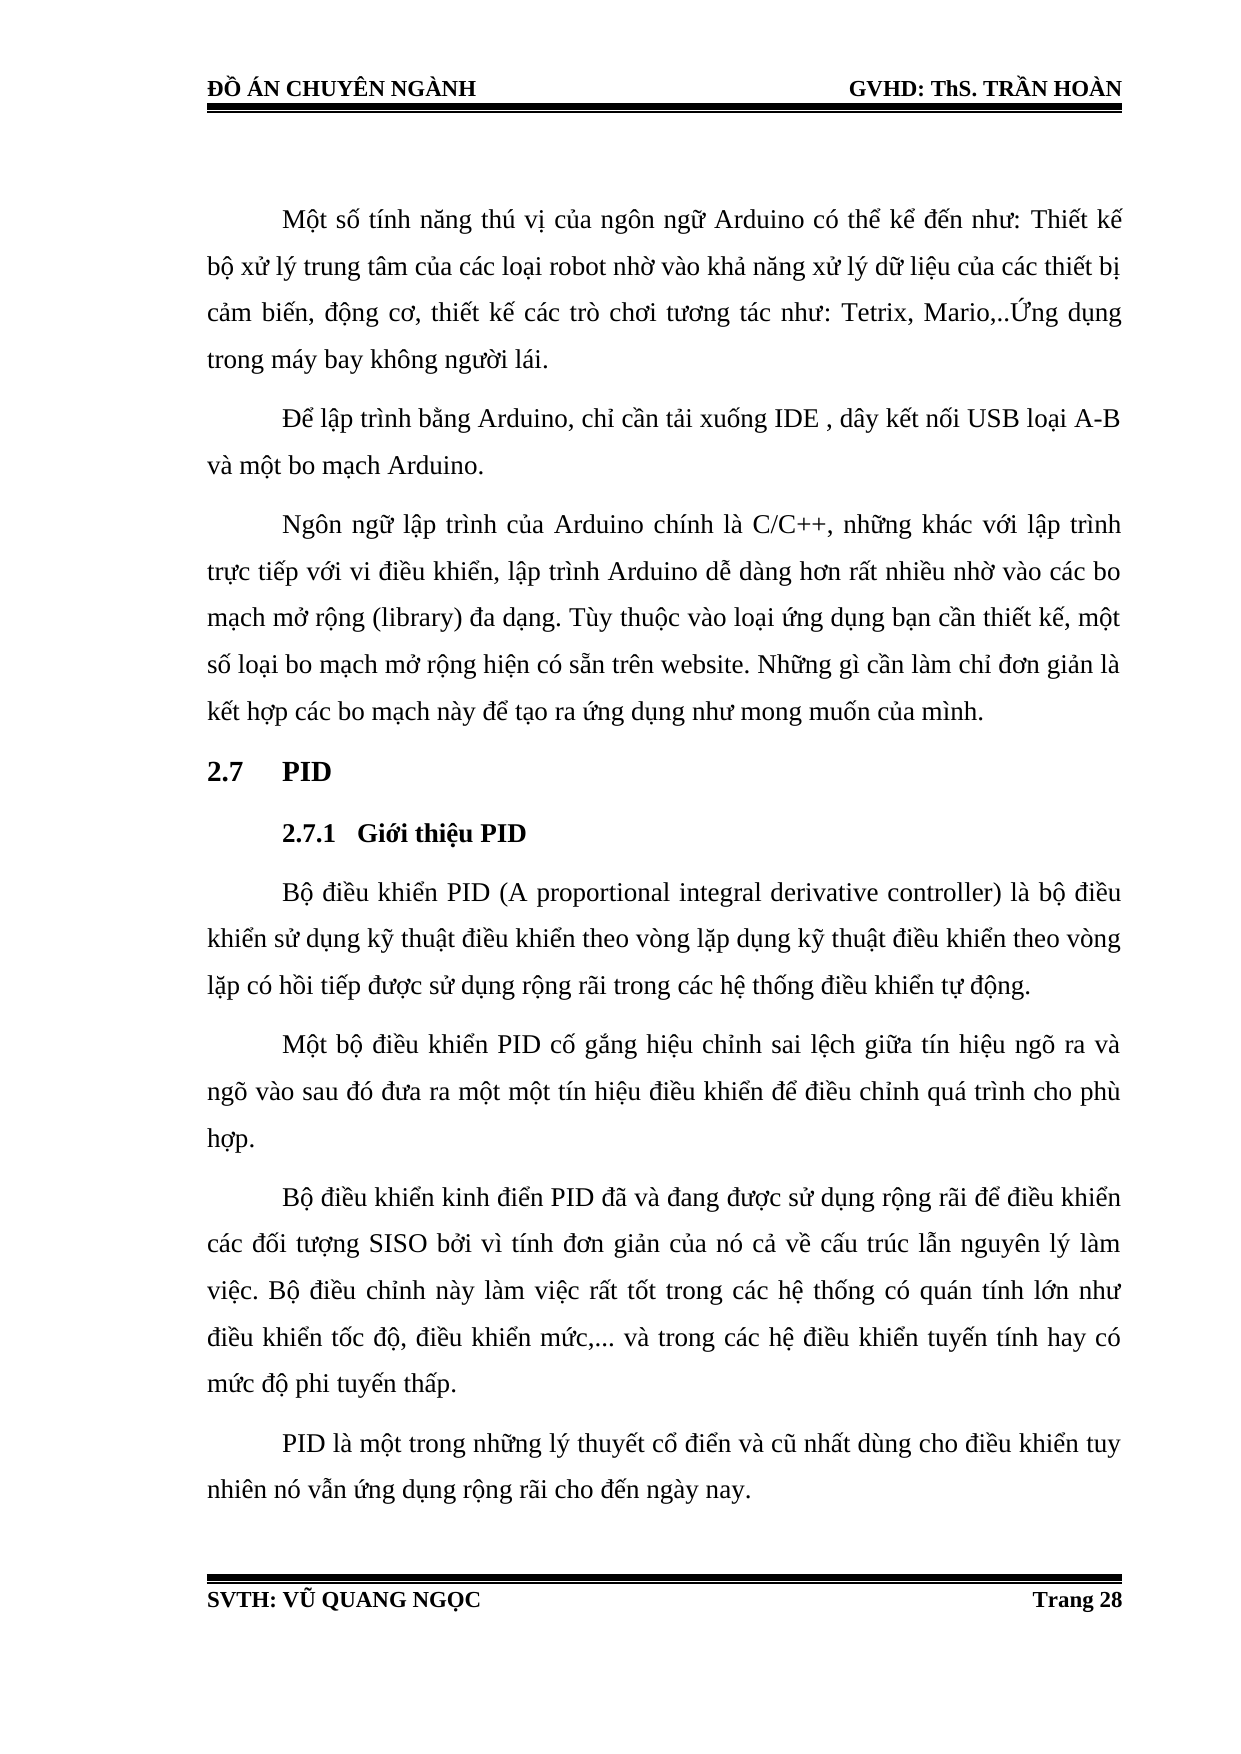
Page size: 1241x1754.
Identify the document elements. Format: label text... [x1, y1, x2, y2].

text Một bộ điều khiển PID cố gắng hiệu chỉnh sai lệch giữa tín hiệu ngõ ra và ngõ vào sau đó đưa ra một một tín hiệu điều khiển để điều chỉnh quá trình cho phù hợp. [207, 1028, 1122, 1153]
subtitle 2.7.1 Giới thiệu PID [207, 817, 1122, 848]
text Một số tính năng thú vị của ngôn ngữ Arduino có thể kể đến như: Thiết kế bộ xử lý trung tâm của các loại robot nhờ vào khả năng xử lý dữ liệu của các thiết bị cảm biến, động cơ, thiết kế các trò chơi tương tác như: Tetrix, Mario,..Ứng dụng trong máy bay không người lái. [207, 203, 1122, 374]
text PID là một trong những lý thuyết cổ điển và cũ nhất dùng cho điều khiển tuy nhiên nó vẫn ứng dụng rộng rãi cho đến ngày nay. [207, 1427, 1122, 1504]
text Để lập trình bằng Arduino, chỉ cần tải xuống IDE , dây kết nối USB loại A-B và một bo mạch Arduino. [207, 402, 1122, 480]
subtitle 2.7 PID [207, 754, 1122, 787]
text Ngôn ngữ lập trình của Arduino chính là C/C++, những khác với lập trình trực tiếp với vi điều khiển, lập trình Arduino dễ dàng hơn rất nhiều nhờ vào các bo mạch mở rộng (library) đa dạng. Tùy thuộc vào loại ứng dụng bạn cần thiết kế, một số loại bo mạch mở rộng hiện có sẵn trên website. Những gì cần làm chỉ đơn giản là kết hợp các bo mạch này để tạo ra ứng dụng như mong muốn của mình. [207, 508, 1122, 726]
text Bộ điều khiển kinh điển PID đã và đang được sử dụng rộng rãi để điều khiển các đối tượng SISO bởi vì tính đơn giản của nó cả về cấu trúc lẫn nguyên lý làm việc. Bộ điều chỉnh này làm việc rất tốt trong các hệ thống có quán tính lớn như điều khiển tốc độ, điều khiển mức,... và trong các hệ điều khiển tuyến tính hay có mức độ phi tuyến thấp. [207, 1181, 1122, 1399]
text Bộ điều khiển PID (A proportional integral derivative controller) là bộ điều khiển sử dụng kỹ thuật điều khiển theo vòng lặp dụng kỹ thuật điều khiển theo vòng lặp có hồi tiếp được sử dụng rộng rãi trong các hệ thống điều khiển tự động. [207, 876, 1122, 1000]
